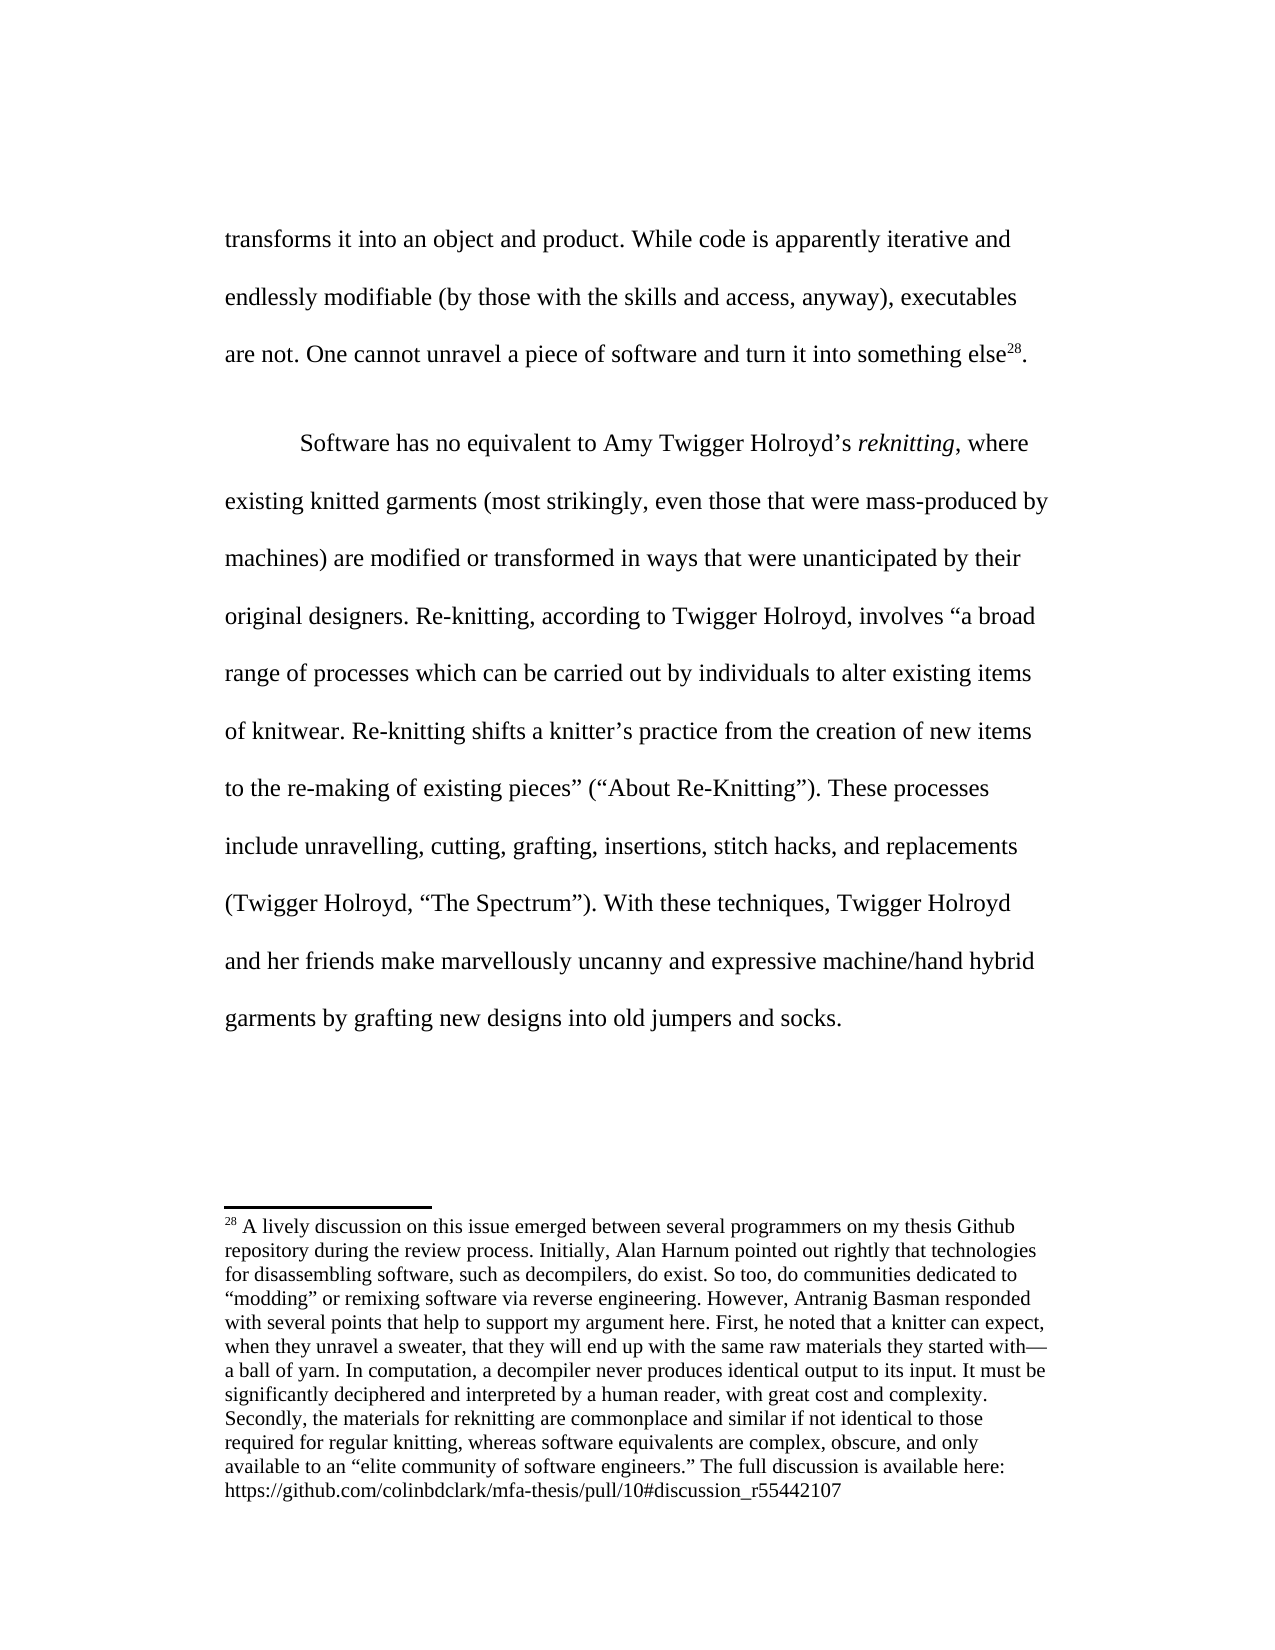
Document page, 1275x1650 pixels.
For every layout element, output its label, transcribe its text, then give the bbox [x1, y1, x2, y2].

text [224, 224, 1051, 368]
text Software has no equivalent to Amy Twigger Holroyd’s reknitting, where existing knitted garments (most strikingly, even those that were mass-produced by machines) are modified or transformed in ways that were unanticipated by their original designers. Re-knitting, according to Twigger Holroyd, involves “a broad range of processes which can be carried out by individuals to alter existing items of knitwear. Re-knitting shifts a knitter’s practice from the creation of new items to the re-making of existing pieces” (“About Re-Knitting”). These processes include unravelling, cutting, grafting, insertions, stitch hacks, and replacements (Twigger Holroyd, “The Spectrum”). With these techniques, Twigger Holroyd and her friends make marvellously uncanny and expressive machine/hand hybrid garments by grafting new designs into old jumpers and socks. [224, 428, 1051, 1032]
